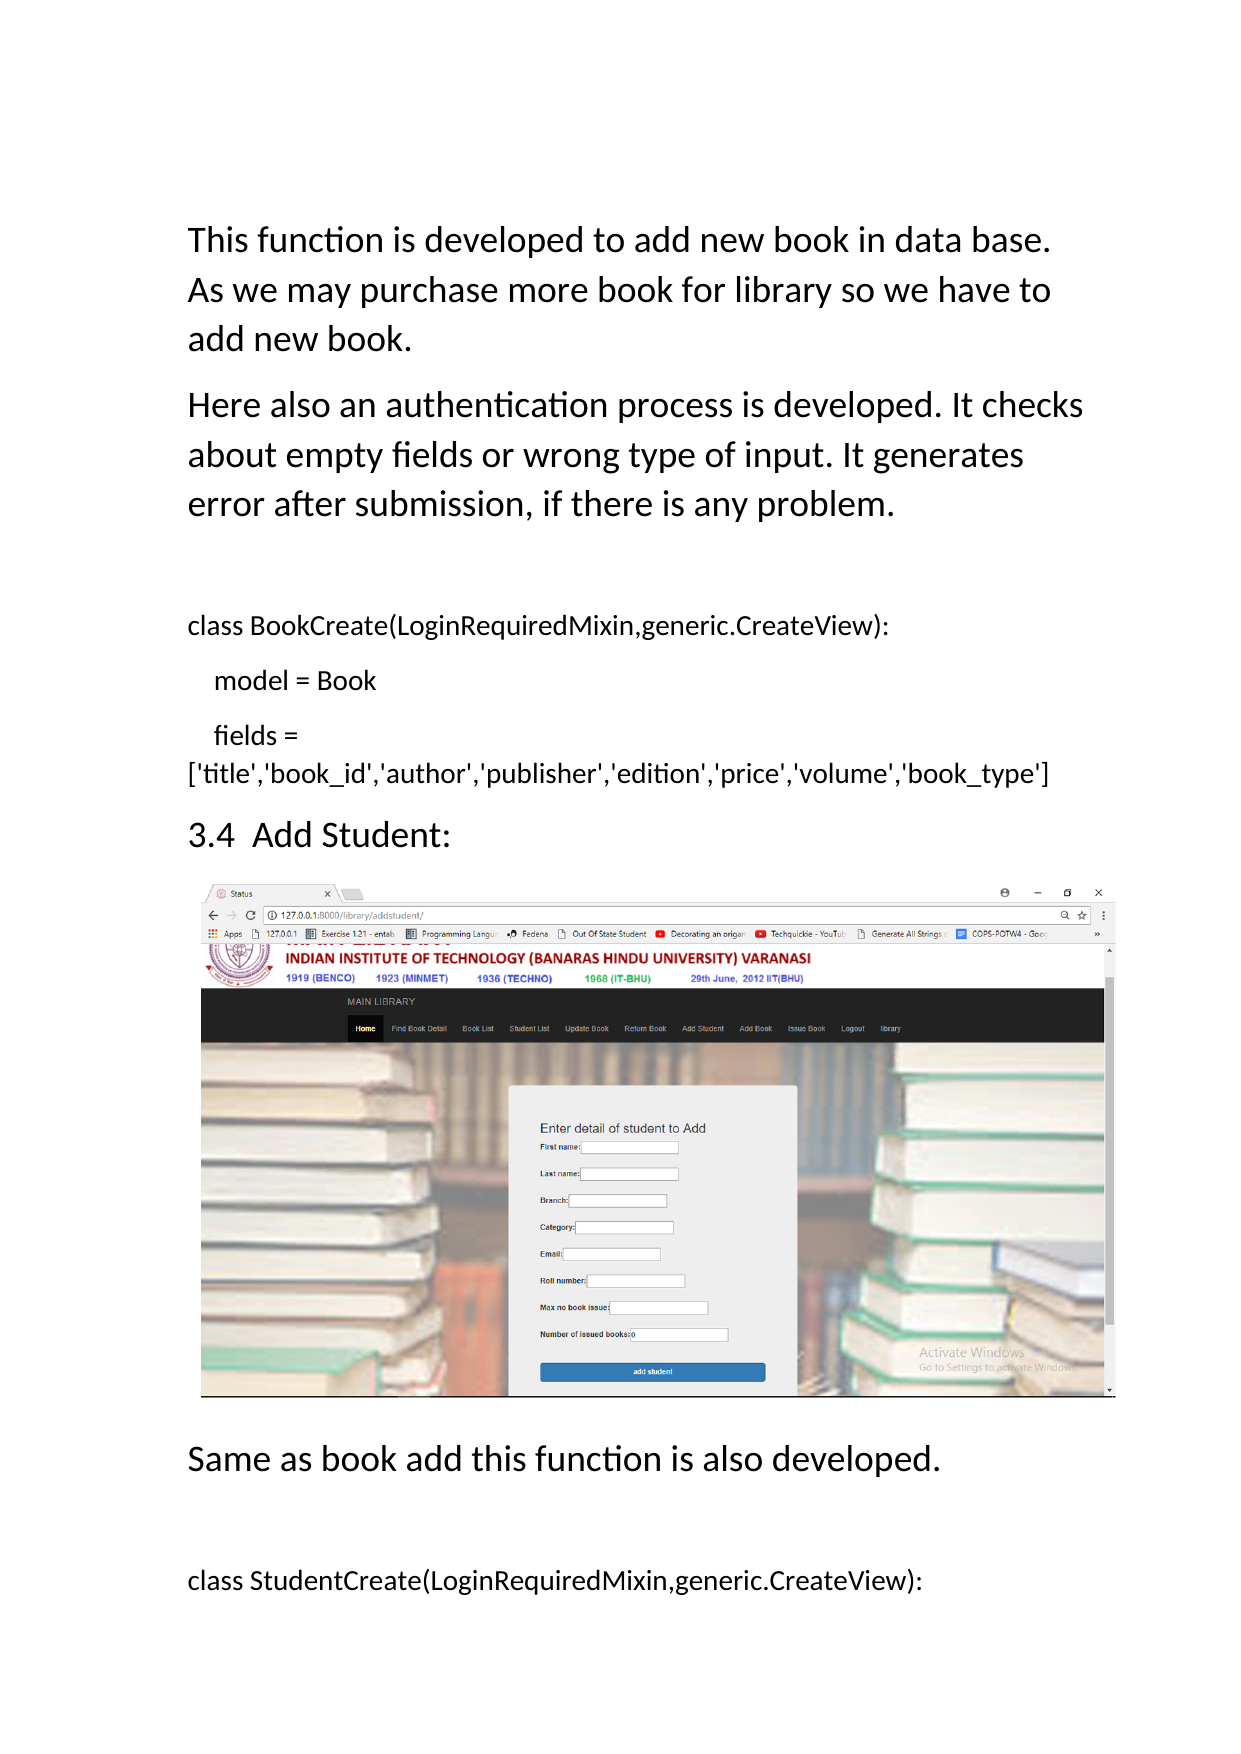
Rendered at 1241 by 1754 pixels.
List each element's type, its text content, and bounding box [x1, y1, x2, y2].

text 3.4 Add Student: [187, 811, 1090, 857]
text Same as book add this function is also developed. [187, 1435, 1090, 1481]
text This function is developed to add new book in data base. As we may purchase more book for library so we have to add new book. [187, 216, 1090, 361]
text fields = ['title','book_id','author','publisher','edition','price','volume','book_type'] [187, 717, 1090, 791]
picture [187, 876, 1129, 1416]
text model = Book [187, 662, 1090, 698]
text Here also an authentication process is developed. It checks about empty fields or wrong type of input. It generates error after submission, if there is any problem. [187, 381, 1090, 526]
text class BookCreate(LoginRequiredMixin,generic.CreateView): [187, 607, 1090, 643]
text class StudentCreate(LoginRequiredMixin,generic.CreateView): [187, 1562, 1090, 1597]
